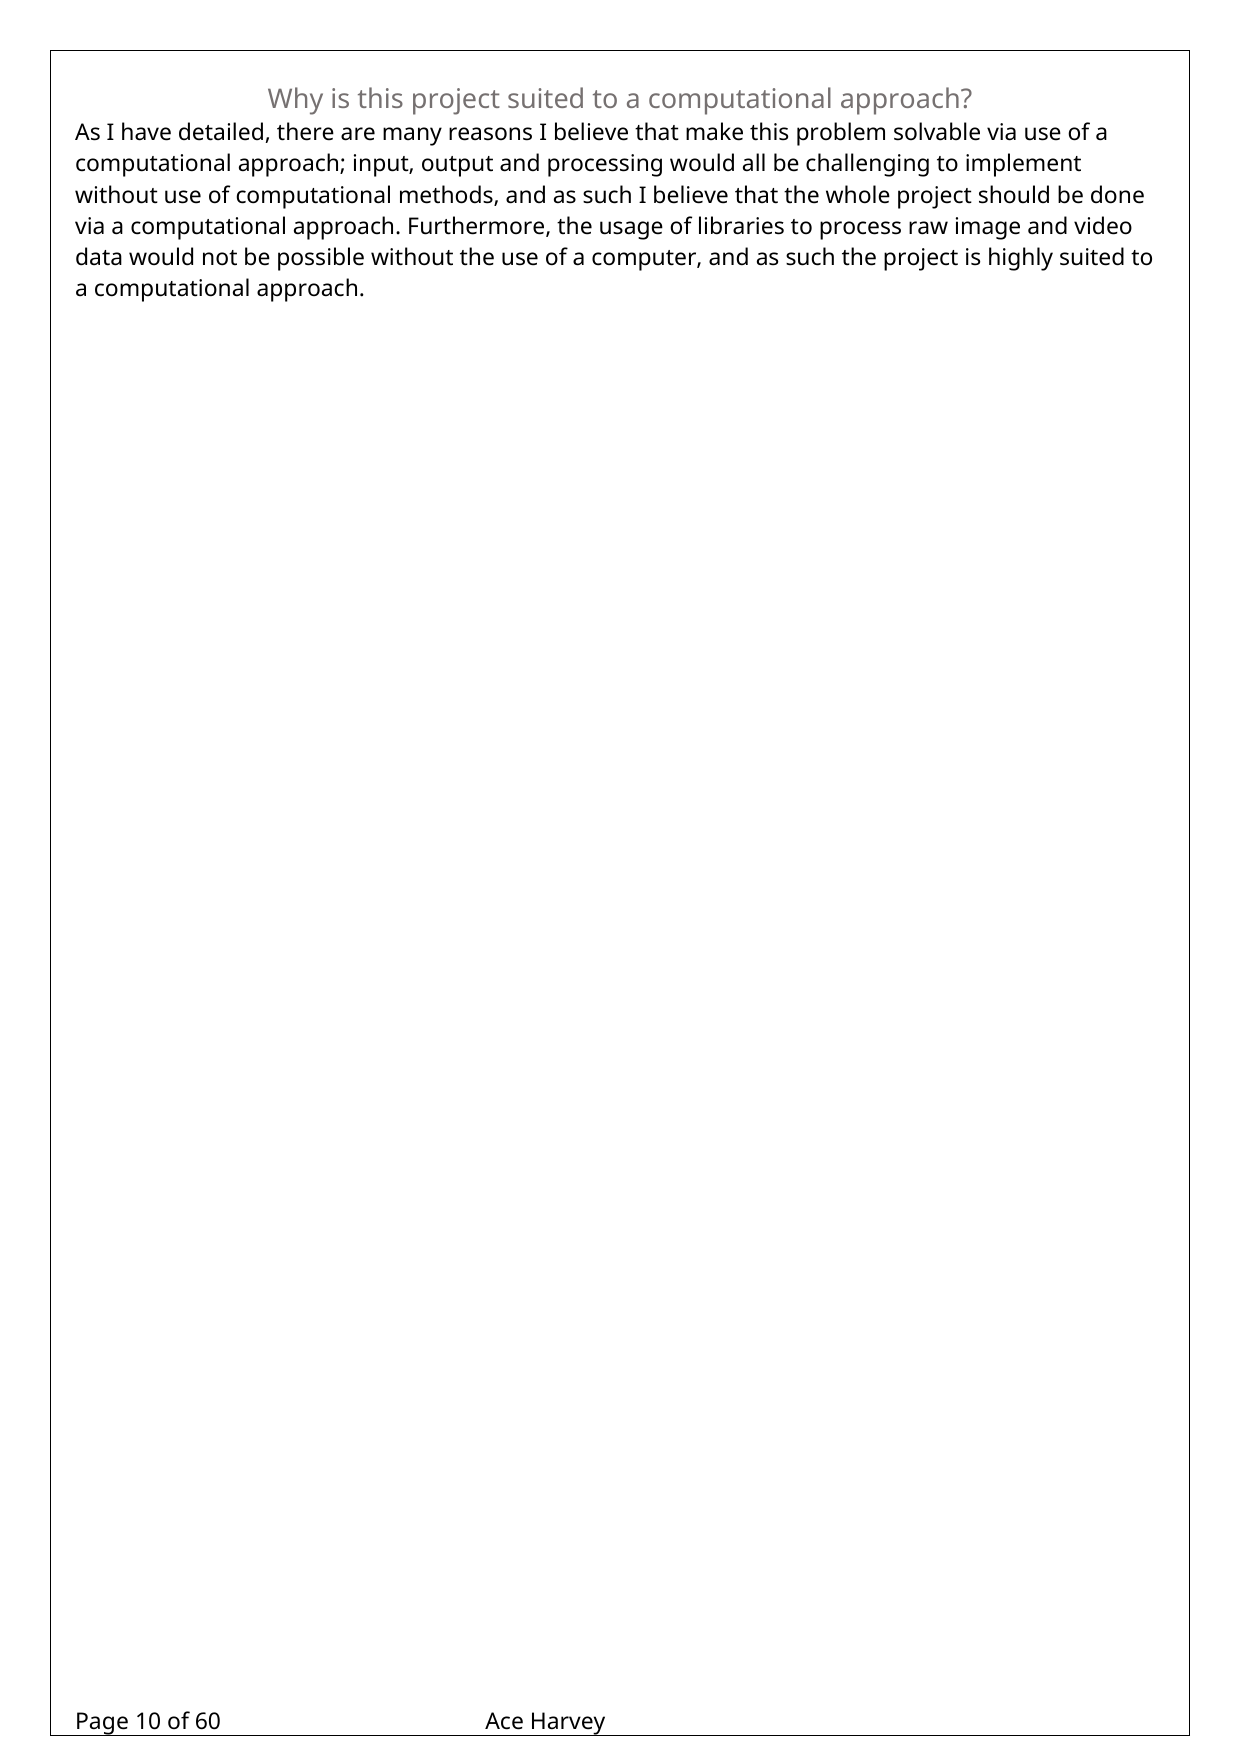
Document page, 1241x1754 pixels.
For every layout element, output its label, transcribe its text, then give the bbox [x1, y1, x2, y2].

text As I have detailed, there are many reasons I believe that make this problem solvable via use of a computational approach; input, output and processing would all be challenging to implement without use of computational methods, and as such I believe that the whole project should be done via a computational approach. Furthermore, the usage of libraries to process raw image and video data would not be possible without the use of a computer, and as such the project is highly suited to a computational approach. [75, 116, 1165, 303]
subtitle Why is this project suited to a computational approach? [75, 79, 1165, 116]
